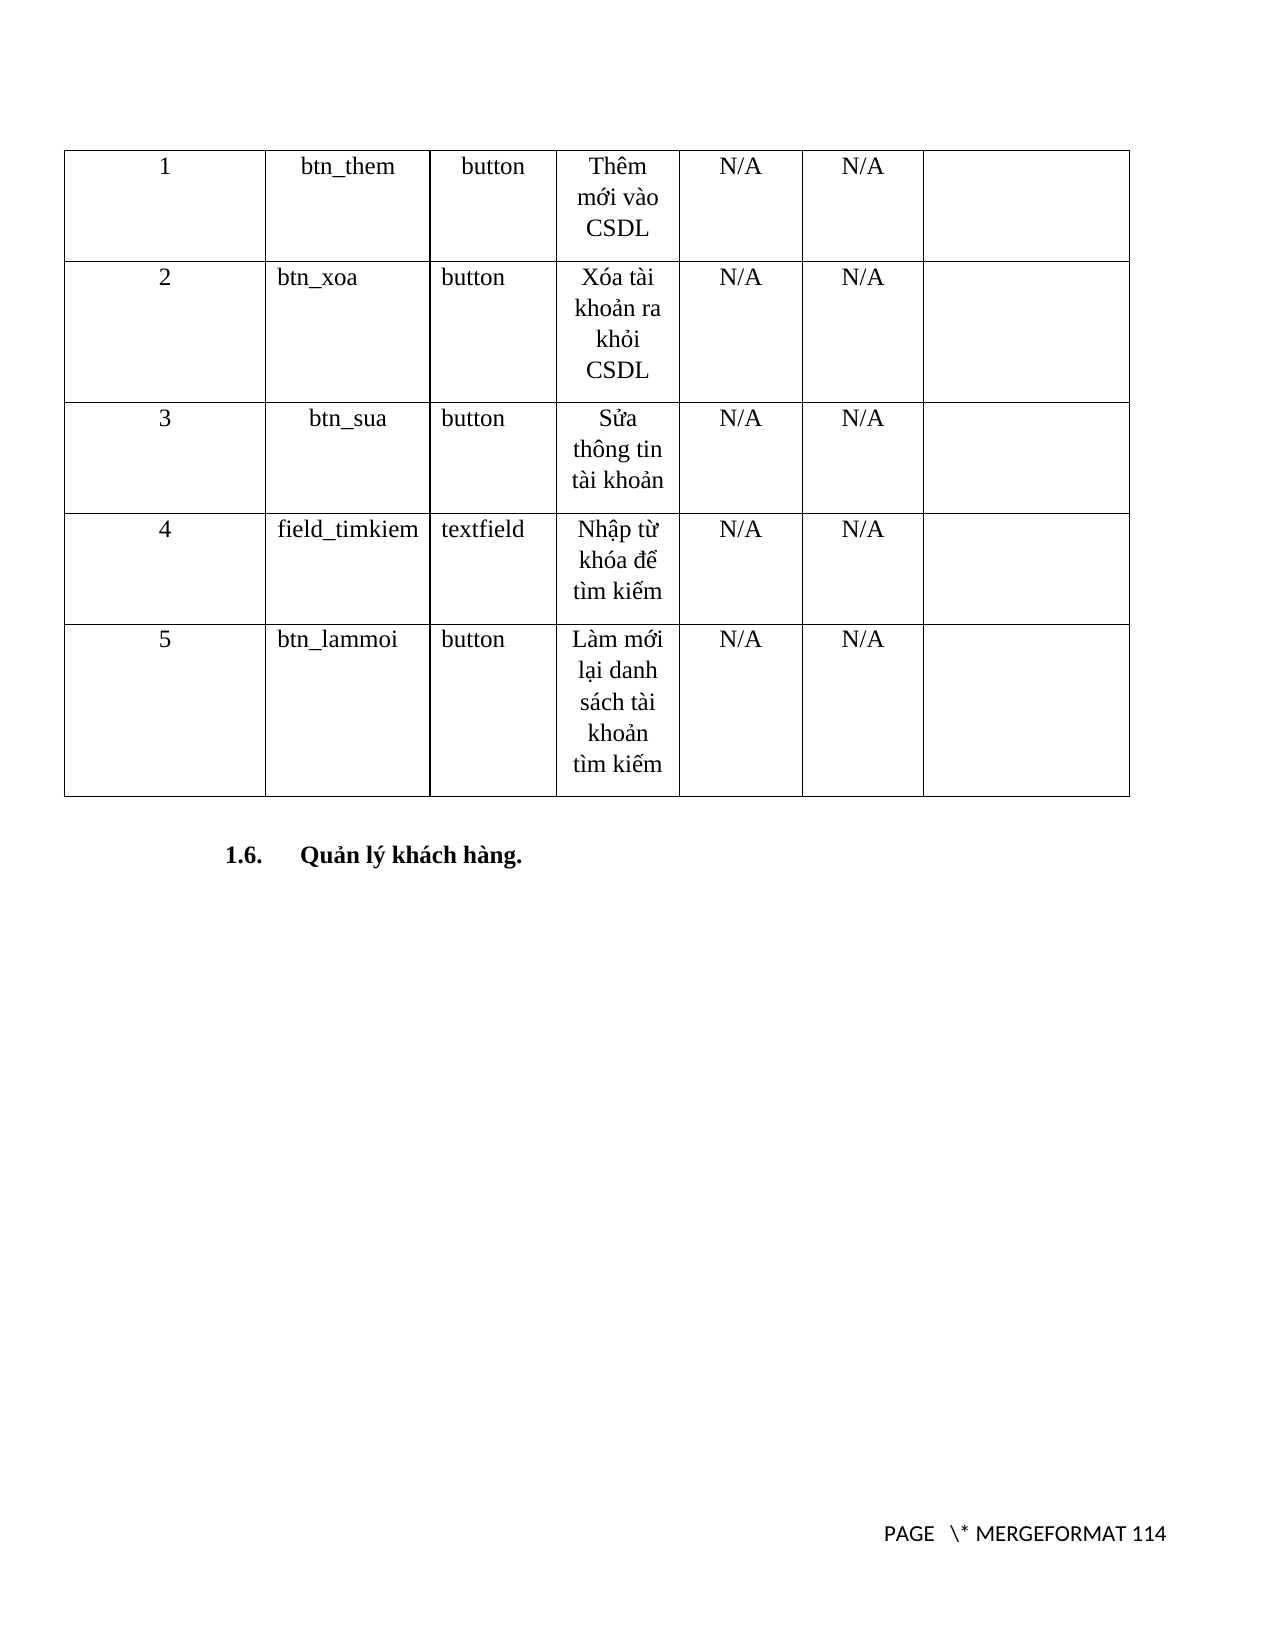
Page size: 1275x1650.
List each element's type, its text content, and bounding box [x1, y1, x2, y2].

table_cell 4 [65, 514, 265, 623]
table_cell N/A [680, 151, 802, 261]
table_cell field_timkiem [266, 514, 429, 623]
table_cell [924, 262, 1129, 402]
table_cell [924, 514, 1129, 623]
table_cell btn_them [266, 151, 429, 261]
table_cell 2 [65, 262, 265, 402]
table_cell button [431, 625, 556, 796]
table_cell Xóa tài khoản ra khỏi CSDL [557, 262, 679, 402]
table_cell N/A [803, 403, 923, 513]
table_cell 3 [65, 403, 265, 513]
table_cell N/A [803, 625, 923, 796]
table_cell N/A [680, 262, 802, 402]
table_cell N/A [680, 514, 802, 623]
table_cell [924, 625, 1129, 796]
table_cell button [431, 151, 556, 261]
table_cell [924, 403, 1129, 513]
table_cell 5 [65, 625, 265, 796]
table_cell N/A [680, 403, 802, 513]
table_cell button [431, 262, 556, 402]
table_cell N/A [803, 514, 923, 623]
table_cell 1 [65, 151, 265, 261]
table_cell N/A [803, 151, 923, 261]
table_cell Nhập từ khóa để tìm kiếm [557, 514, 679, 623]
table_cell btn_sua [266, 403, 429, 513]
table_cell N/A [803, 262, 923, 402]
table_cell Thêm mới vào CSDL [557, 151, 679, 261]
table_cell [924, 151, 1129, 261]
table_cell N/A [680, 625, 802, 796]
list Quản lý khách hàng. [225, 840, 1167, 869]
table_cell btn_xoa [266, 262, 429, 402]
table_cell textfield [431, 514, 556, 623]
table_cell Làm mới lại danh sách tài khoản tìm kiếm [557, 625, 679, 796]
table_cell Sửa thông tin tài khoản [557, 403, 679, 513]
table_cell button [431, 403, 556, 513]
table_cell btn_lammoi [266, 625, 429, 796]
